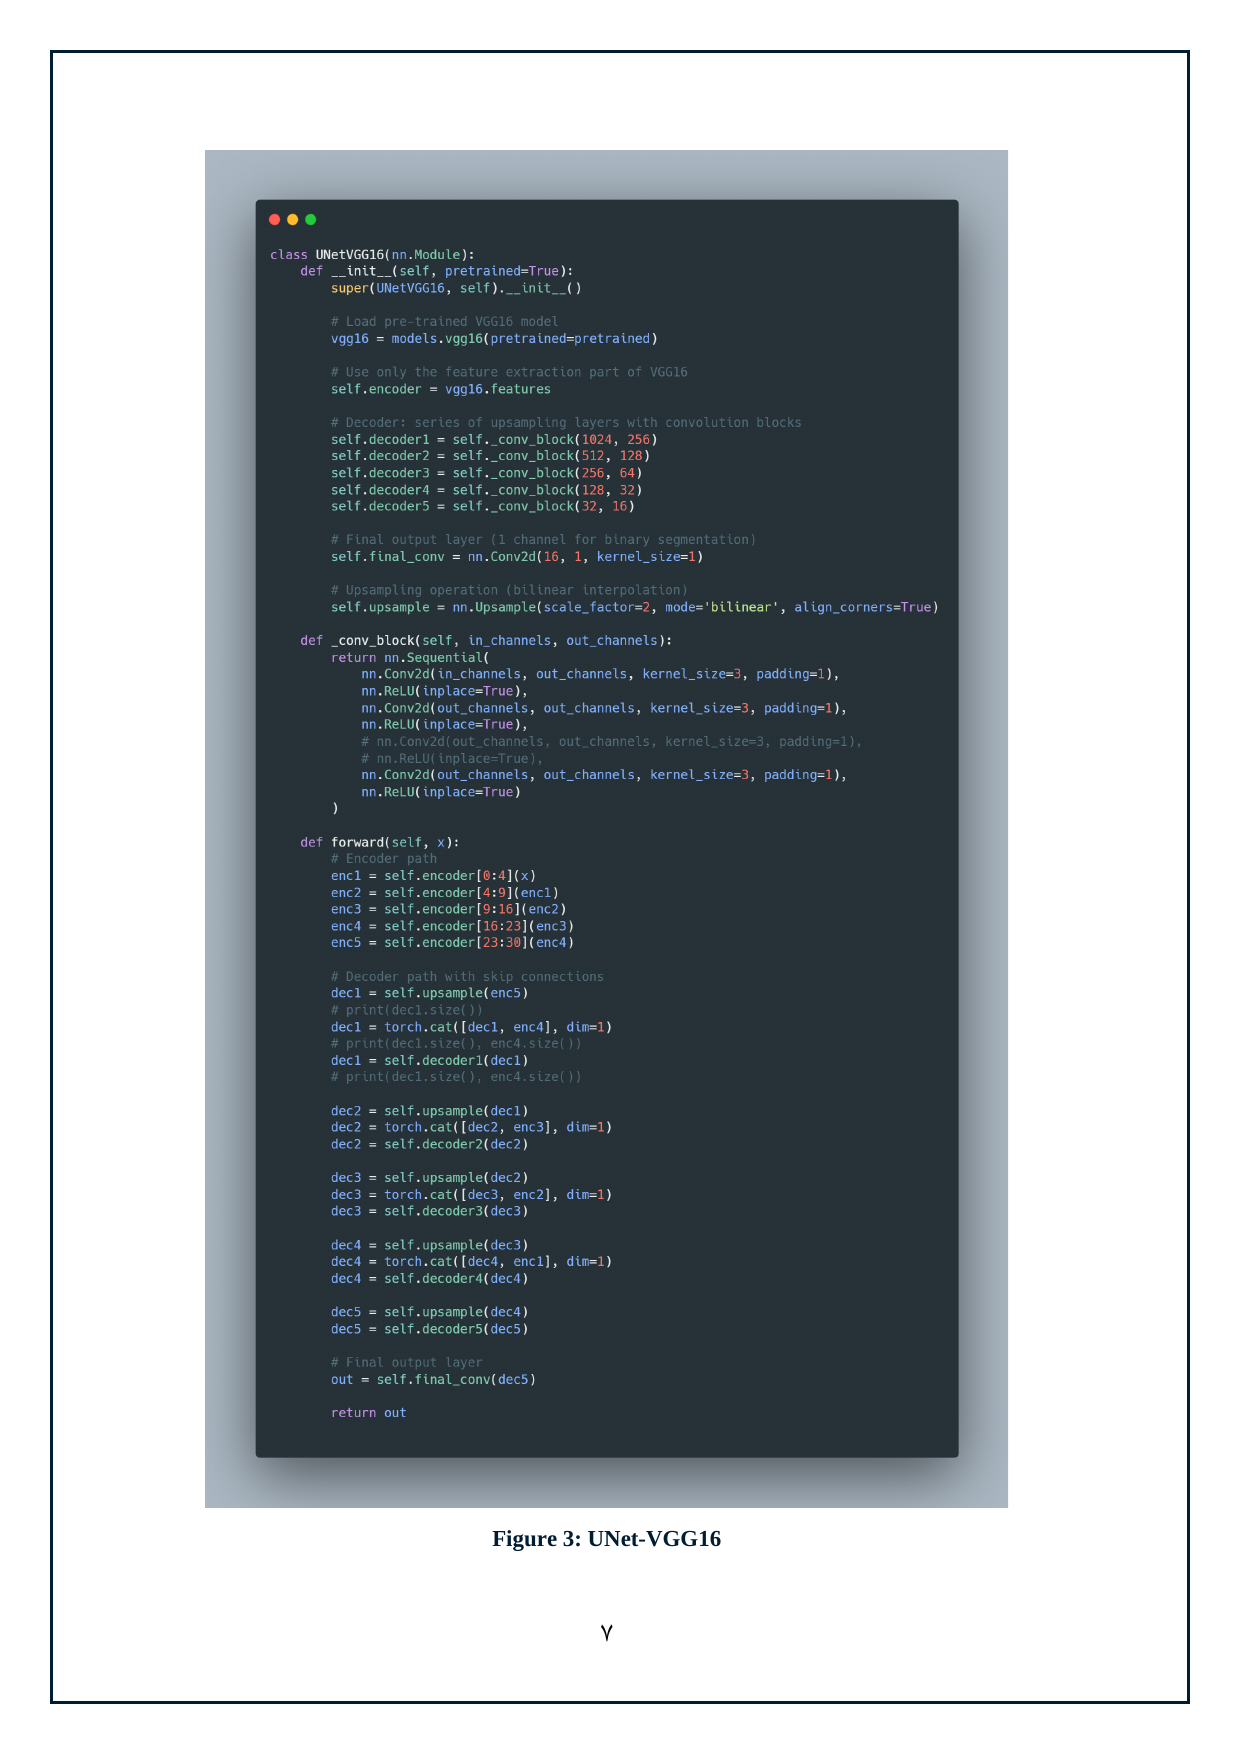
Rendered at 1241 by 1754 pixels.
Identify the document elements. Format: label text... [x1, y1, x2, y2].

text Figure 3: UNet-VGG16 [150, 1524, 1063, 1551]
picture [205, 150, 1009, 1508]
